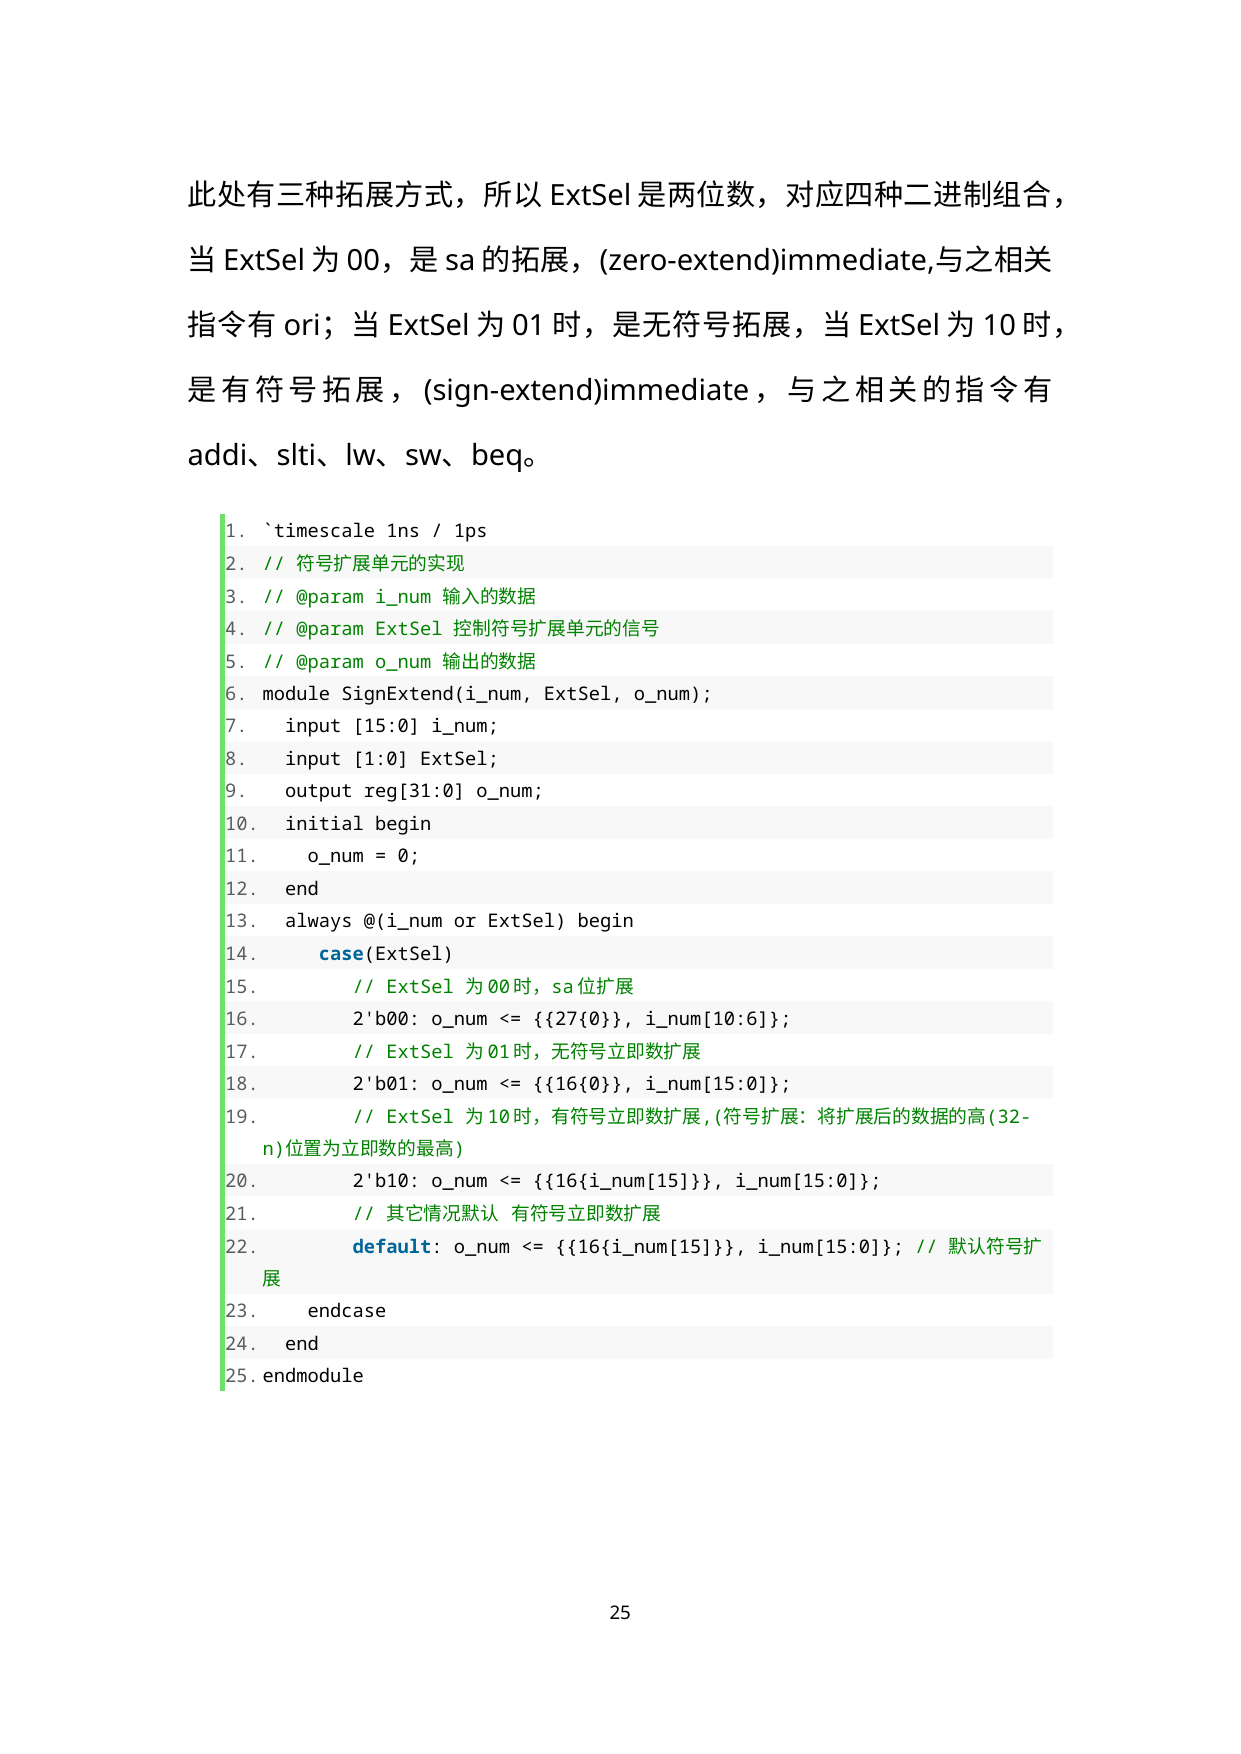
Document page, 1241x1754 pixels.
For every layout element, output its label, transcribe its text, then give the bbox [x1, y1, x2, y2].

list // ExtSel 为10时，有符号立即数扩展,(符号扩展：将扩展后的数据的高(32-n)位置为立即数的最高) [225, 1099, 1053, 1164]
list endcase [225, 1294, 1053, 1326]
list // @param i_num 输入的数据 [225, 579, 1053, 611]
list o_num = 0; [225, 839, 1053, 871]
list // @param ExtSel 控制符号扩展单元的信号 [225, 611, 1053, 644]
list // 其它情况默认 有符号立即数扩展 [225, 1196, 1053, 1229]
list `timescale 1ns / 1ps [225, 514, 1053, 546]
list input [15:0] i_num; [225, 709, 1053, 741]
list // @param o_num 输出的数据 [225, 644, 1053, 676]
list // ExtSel 为00时，sa位扩展 [225, 969, 1053, 1001]
list // ExtSel 为01时，无符号立即数扩展 [225, 1034, 1053, 1066]
list input [1:0] ExtSel; [225, 741, 1053, 774]
list 2'b01: o_num <= {{16{0}}, i_num[15:0]}; [225, 1066, 1053, 1099]
list end [225, 871, 1053, 904]
list default: o_num <= {{16{i_num[15]}}, i_num[15:0]}; // 默认符号扩展 [225, 1229, 1053, 1294]
list 2'b00: o_num <= {{27{0}}, i_num[10:6]}; [225, 1001, 1053, 1034]
list output reg[31:0] o_num; [225, 774, 1053, 806]
list end [225, 1326, 1053, 1359]
list endmodule [225, 1359, 1053, 1391]
list initial begin [225, 806, 1053, 839]
list 2'b10: o_num <= {{16{i_num[15]}}, i_num[15:0]}; [225, 1164, 1053, 1196]
list always @(i_num or ExtSel) begin [225, 904, 1053, 936]
list case(ExtSel) [225, 936, 1053, 969]
list module SignExtend(i_num, ExtSel, o_num); [225, 676, 1053, 709]
list // 符号扩展单元的实现 [225, 546, 1053, 579]
